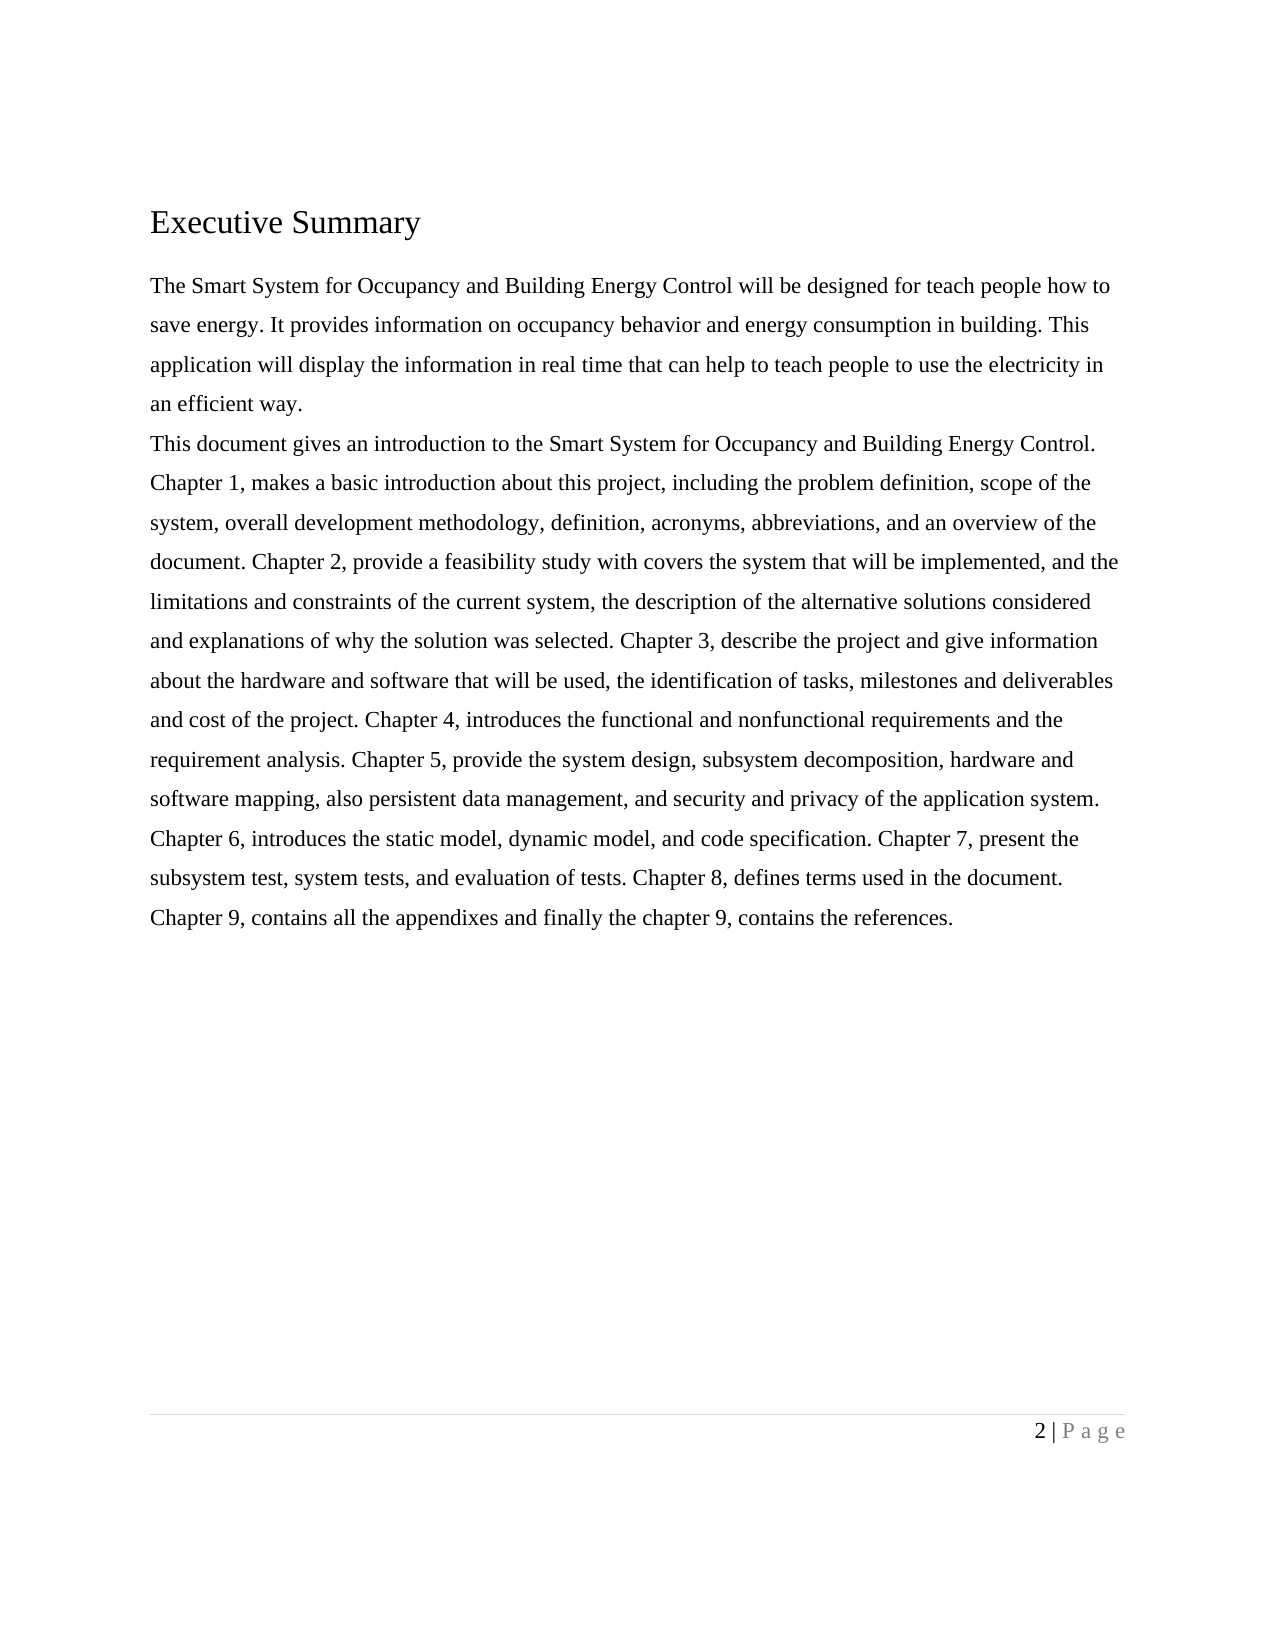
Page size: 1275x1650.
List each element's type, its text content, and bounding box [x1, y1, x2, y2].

text Executive Summary [150, 202, 1125, 240]
text This document gives an introduction to the Smart System for Occupancy and Building Energy Control. Chapter 1, makes a basic introduction about this project, including the problem definition, scope of the system, overall development methodology, definition, acronyms, abbreviations, and an overview of the document. Chapter 2, provide a feasibility study with covers the system that will be implemented, and the limitations and constraints of the current system, the description of the alternative solutions considered and explanations of why the solution was selected. Chapter 3, describe the project and give information about the hardware and software that will be used, the identification of tasks, milestones and deliverables and cost of the project. Chapter 4, introduces the functional and nonfunctional requirements and the requirement analysis. Chapter 5, provide the system design, subsystem decomposition, hardware and software mapping, also persistent data management, and security and privacy of the application system. Chapter 6, introduces the static model, dynamic model, and code specification. Chapter 7, present the subsystem test, system tests, and evaluation of tests. Chapter 8, defines terms used in the document. Chapter 9, contains all the appendixes and finally the chapter 9, contains the references. [150, 430, 1125, 930]
text The Smart System for Occupancy and Building Energy Control will be designed for teach people how to save energy. It provides information on occupancy behavior and energy consumption in building. This application will display the information in real time that can help to teach people to use the electricity in an efficient way. [150, 272, 1125, 417]
